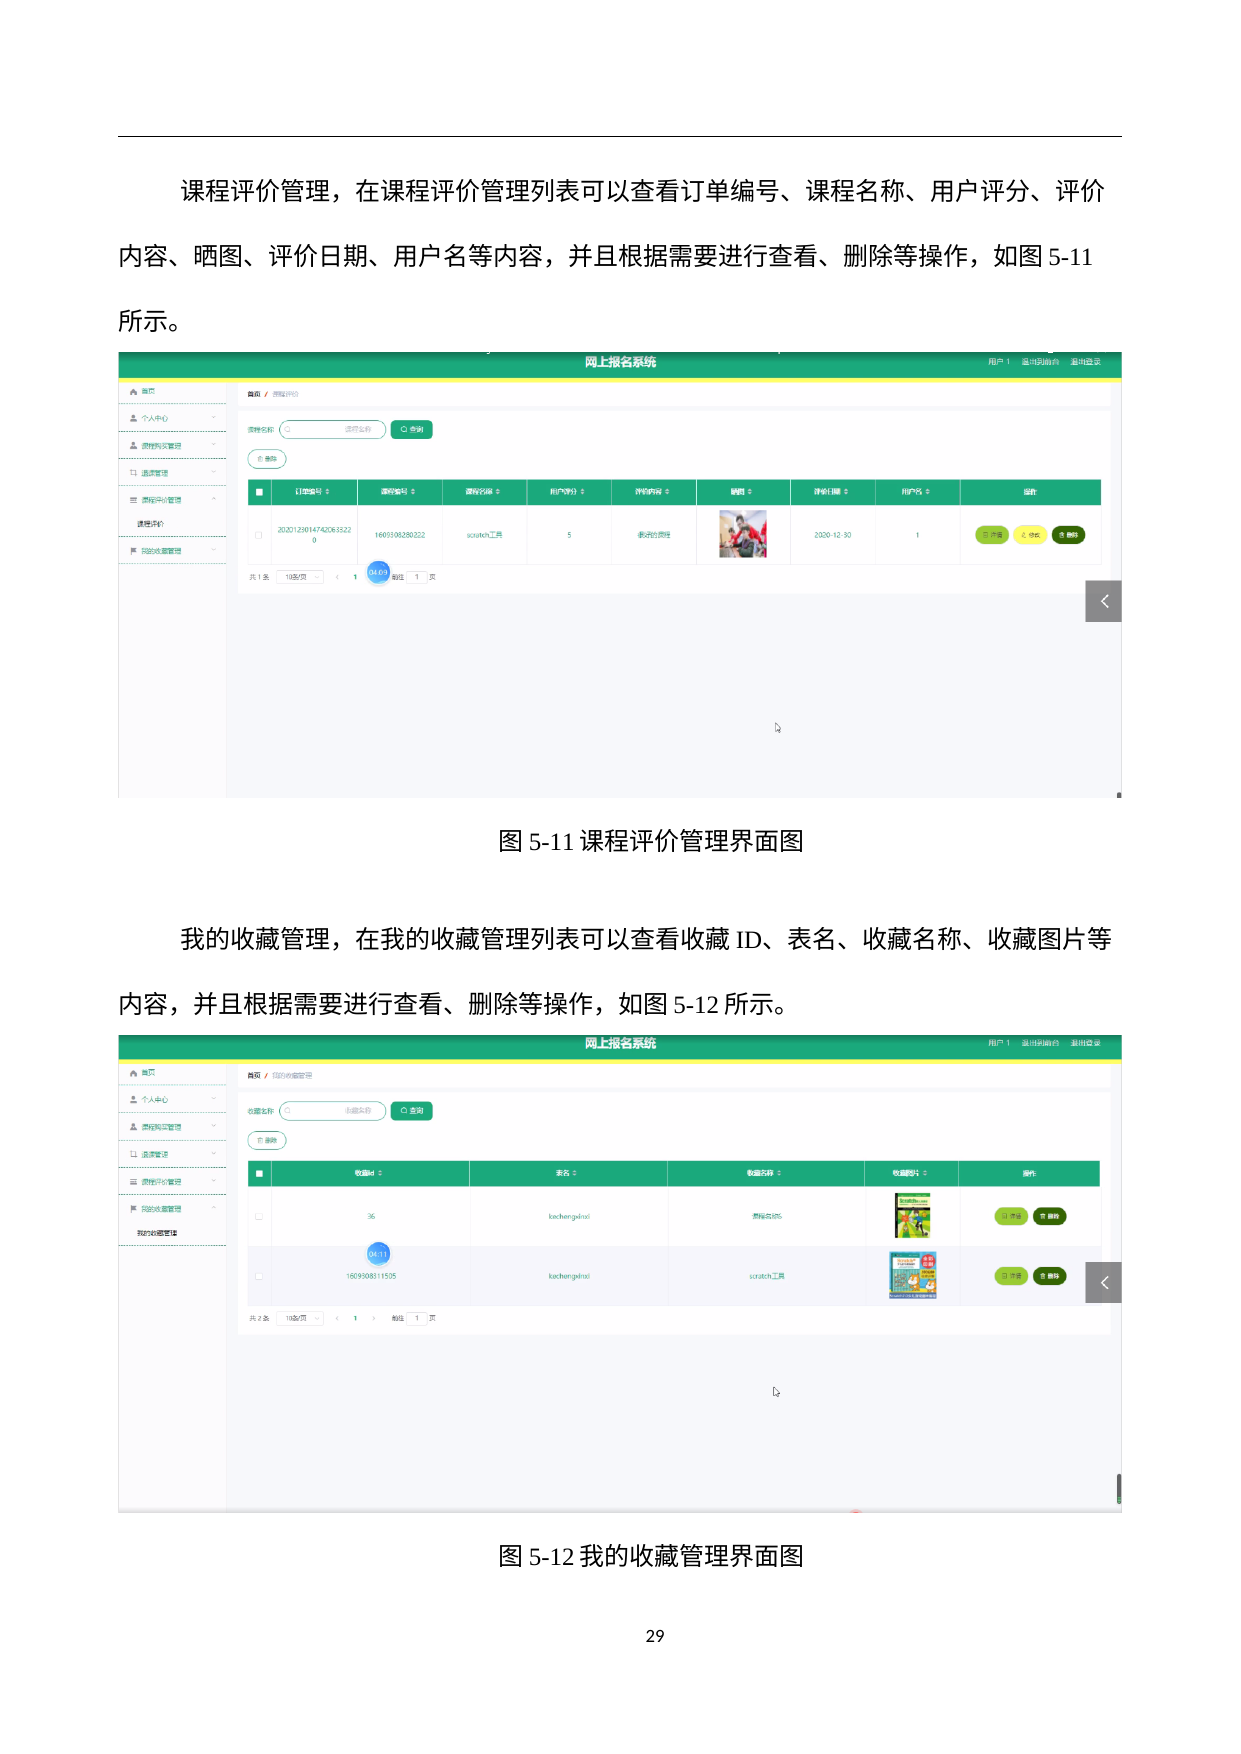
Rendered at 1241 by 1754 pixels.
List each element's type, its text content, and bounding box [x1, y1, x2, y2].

text 我的收藏管理，在我的收藏管理列表可以查看收藏ID、表名、收藏名称、收藏图片等内容，并且根据需要进行查看、删除等操作，如图5-12所示。 [118, 905, 1122, 1035]
text 课程评价管理，在课程评价管理列表可以查看订单编号、课程名称、用户评分、评价内容、晒图、评价日期、用户名等内容，并且根据需要进行查看、删除等操作，如图5-11所示。 [118, 157, 1122, 352]
picture [118, 352, 1122, 798]
text 图5-11课程评价管理界面图 [118, 807, 1122, 872]
text 图5-12我的收藏管理界面图 [118, 1522, 1122, 1587]
picture [118, 1035, 1122, 1513]
